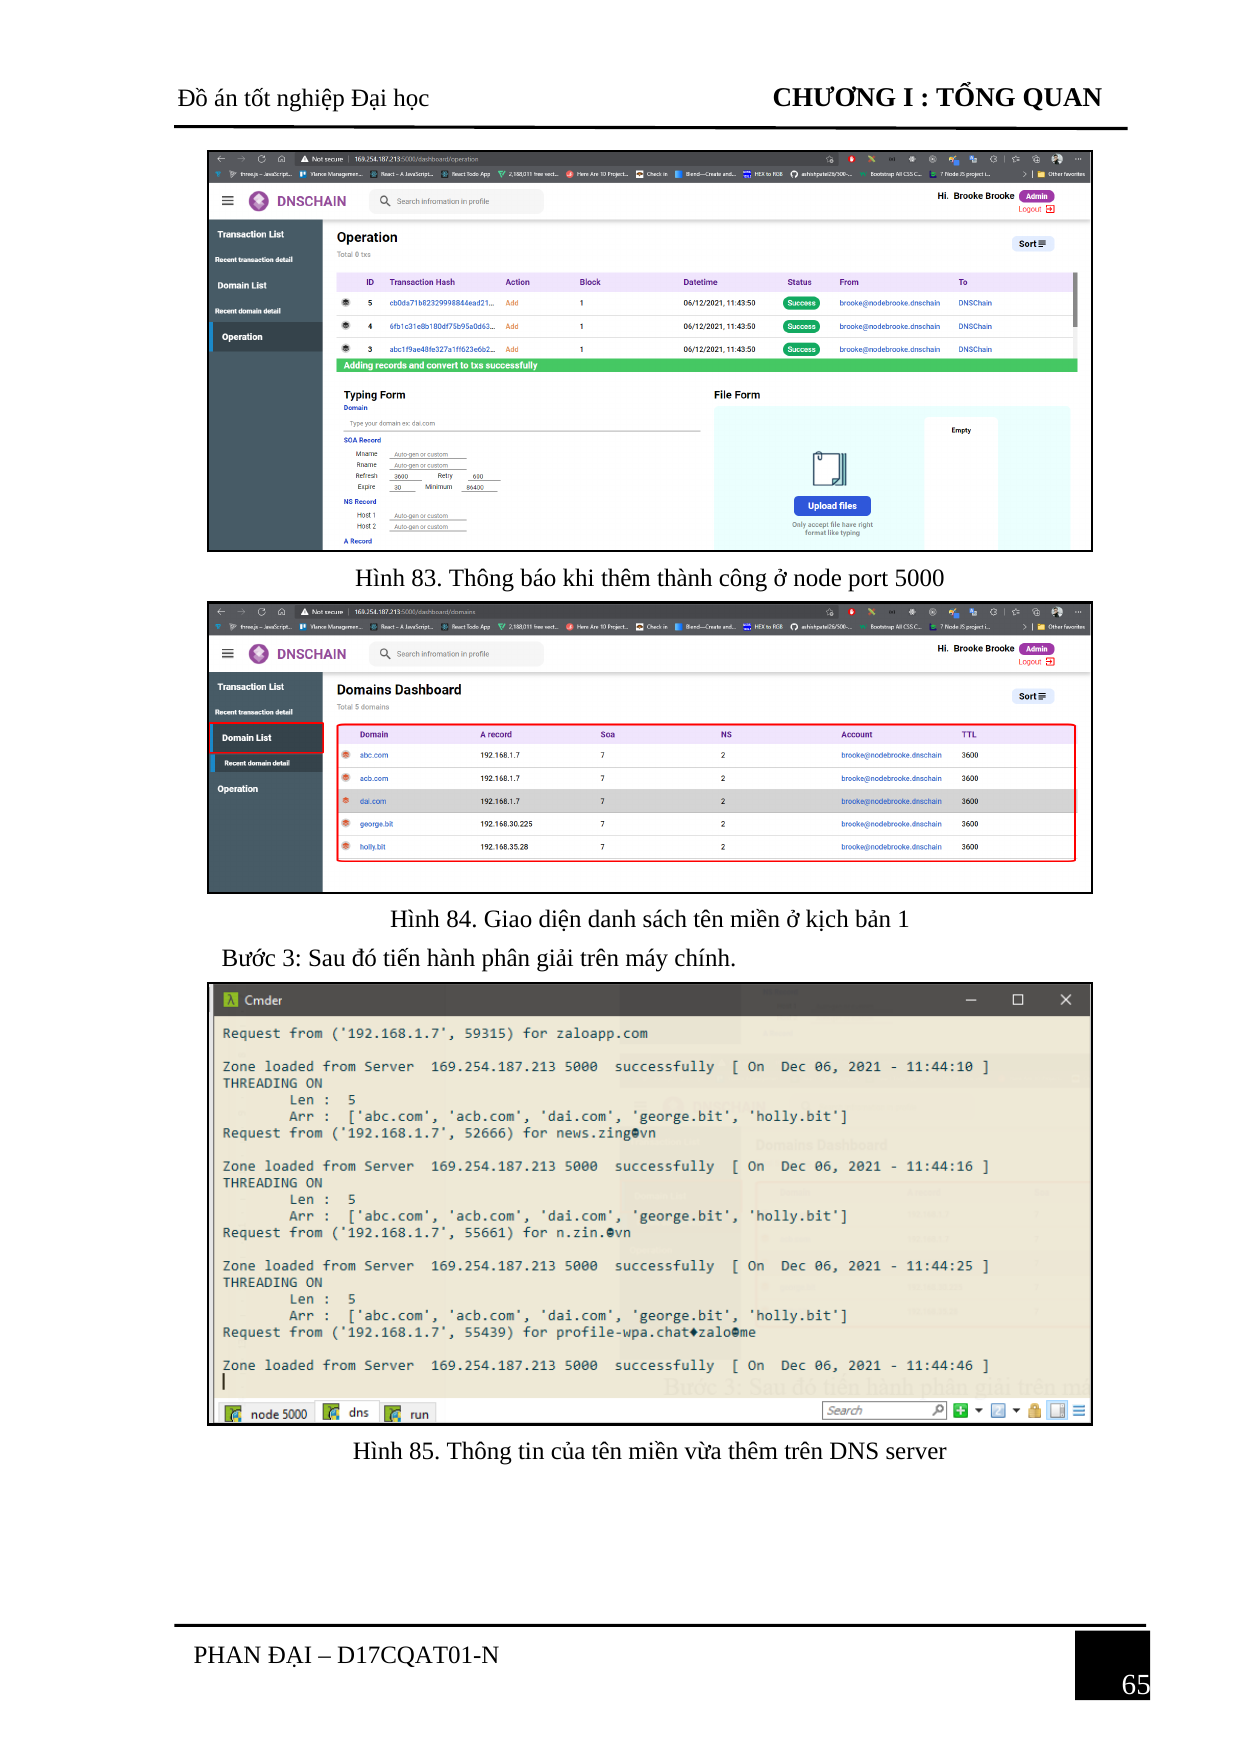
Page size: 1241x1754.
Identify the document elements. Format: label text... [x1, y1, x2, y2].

text Hình 85. Thông tin của tên miền vừa thêm trên DNS server [177, 1436, 1122, 1465]
picture [209, 152, 1091, 550]
list Bước 3: Sau đó tiến hành phân giải trên máy chính. [221, 943, 1122, 972]
text Hình 84. Giao diện danh sách tên miền ở kịch bản 1 [177, 904, 1122, 933]
picture [209, 604, 1091, 892]
text Hình 83. Thông báo khi thêm thành công ở node port 5000 [177, 563, 1122, 592]
picture [209, 984, 1091, 1423]
